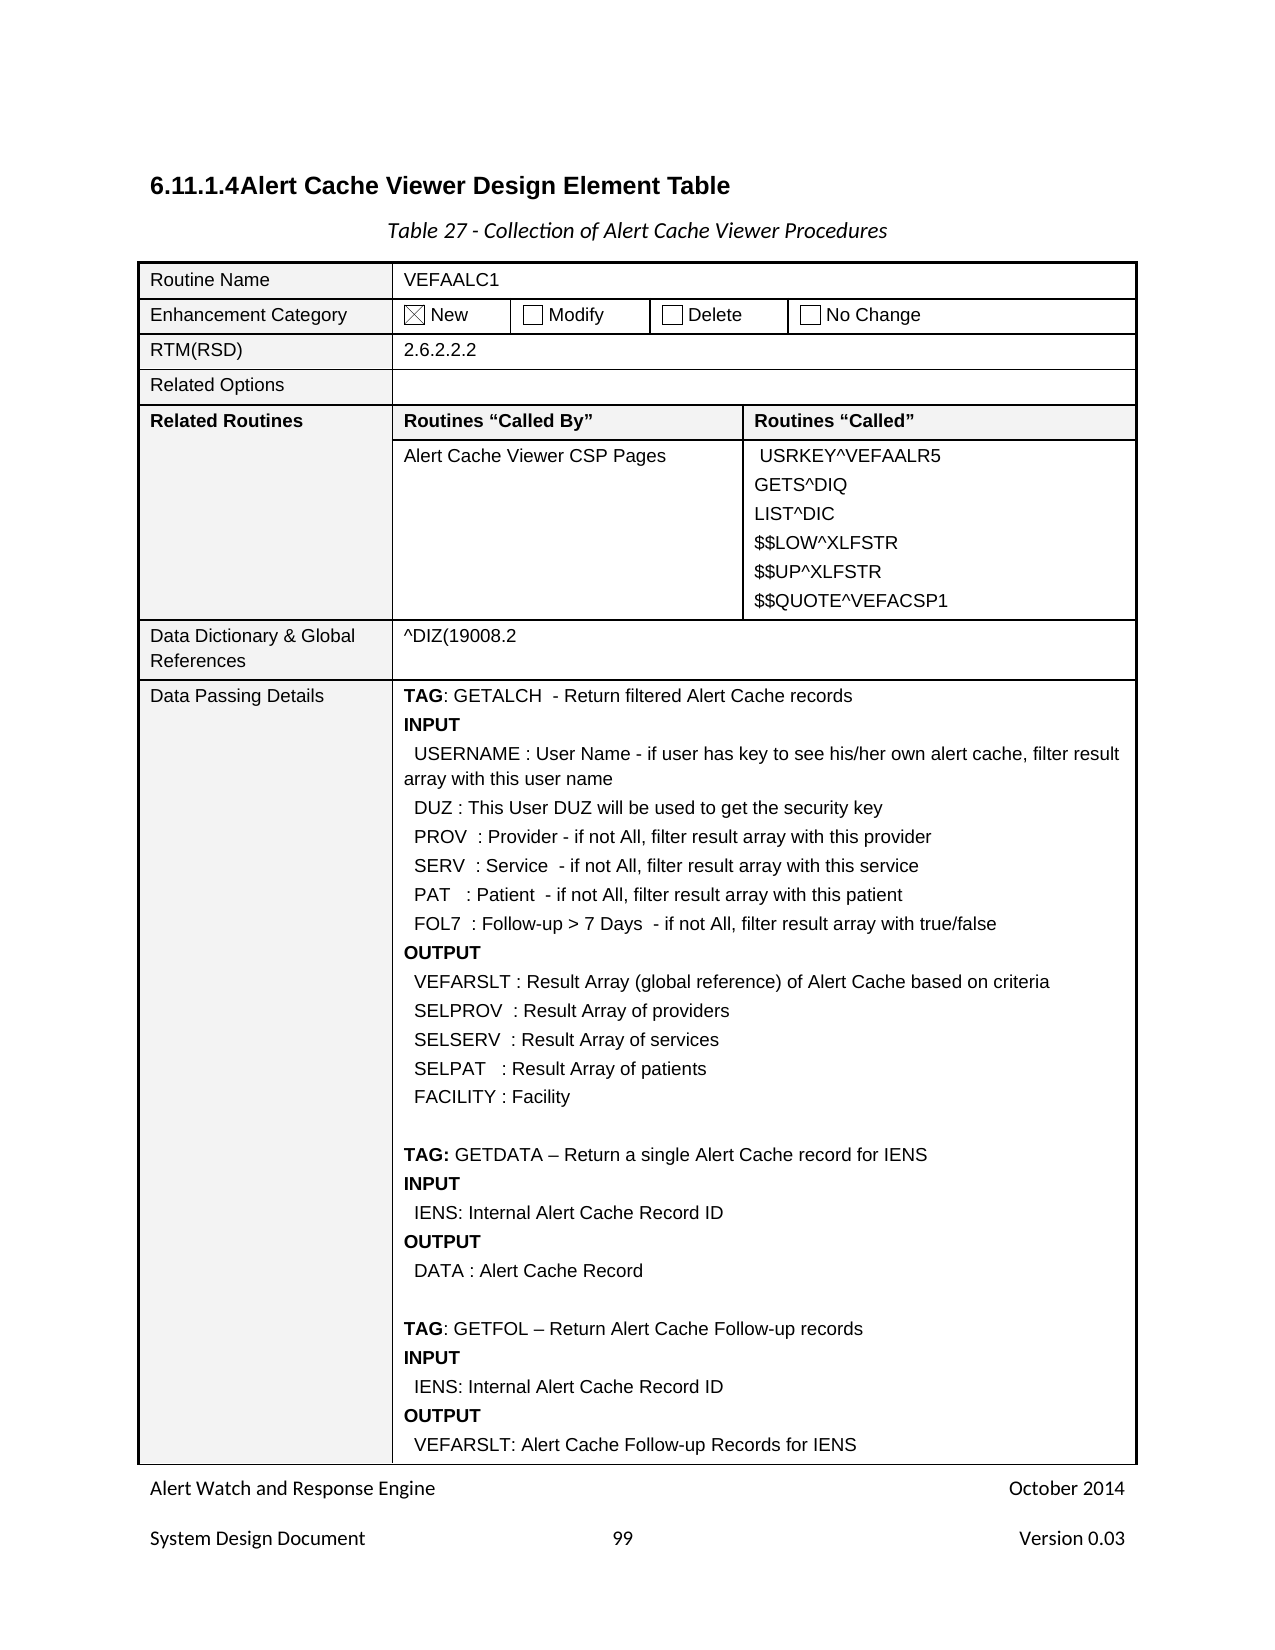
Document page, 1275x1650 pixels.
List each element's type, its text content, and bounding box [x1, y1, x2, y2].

table_cell 2.6.2.2.2 [393, 335, 1135, 368]
table_cell Data Dictionary & Global References [140, 621, 392, 679]
table_cell Related Options [140, 370, 392, 404]
table_cell Related Routines [140, 406, 392, 619]
table_cell Routines “Called” [744, 406, 1135, 439]
table_cell Routines “Called By” [393, 406, 742, 439]
table_cell USRKEY^VEFAALR5 GETS^DIQ LIST^DIC $$LOW^XLFSTR $$UP^XLFSTR $$QUOTE^VEFACSP1 [744, 441, 1135, 619]
table_cell No Change [789, 300, 1135, 333]
table_cell RTM(RSD) [140, 335, 392, 368]
table_cell Alert Cache Viewer CSP Pages [393, 441, 742, 619]
table_cell [393, 370, 1135, 404]
table_cell New [393, 300, 510, 333]
table_header VEFAALC1 [393, 264, 1135, 298]
subtitle Alert Cache Viewer Design Element Table [150, 171, 1125, 199]
table_cell ^DIZ(19008.2 [393, 621, 1135, 679]
table_cell Modify [511, 300, 649, 333]
table_cell Data Passing Details [140, 681, 392, 1463]
table_header Routine Name [140, 264, 392, 298]
table_cell Delete [651, 300, 787, 333]
table_cell TAG: GETALCH - Return filtered Alert Cache records INPUT USERNAME : User Name - if user has key to see his/her own alert cache, filter result array with this user name DUZ : This User DUZ will be used to get the security key PROV : Provider - if not All, filter result array with this provider SERV : Service - if not All, filter result array with this service PAT : Patient - if not All, filter result array with this patient FOL7 : Follow-up > 7 Days - if not All, filter result array with true/false OUTPUT VEFARSLT : Result Array (global reference) of Alert Cache based on criteria SELPROV : Result Array of providers SELSERV : Result Array of services SELPAT : Result Array of patients FACILITY : Facility TAG: GETDATA – Return a single Alert Cache record for IENS INPUT IENS: Internal Alert Cache Record ID OUTPUT DATA : Alert Cache Record TAG: GETFOL – Return Alert Cache Follow-up records INPUT IENS: Internal Alert Cache Record ID OUTPUT VEFARSLT: Alert Cache Follow-up Records for IENS [393, 681, 1135, 1463]
table_cell Enhancement Category [140, 300, 392, 333]
